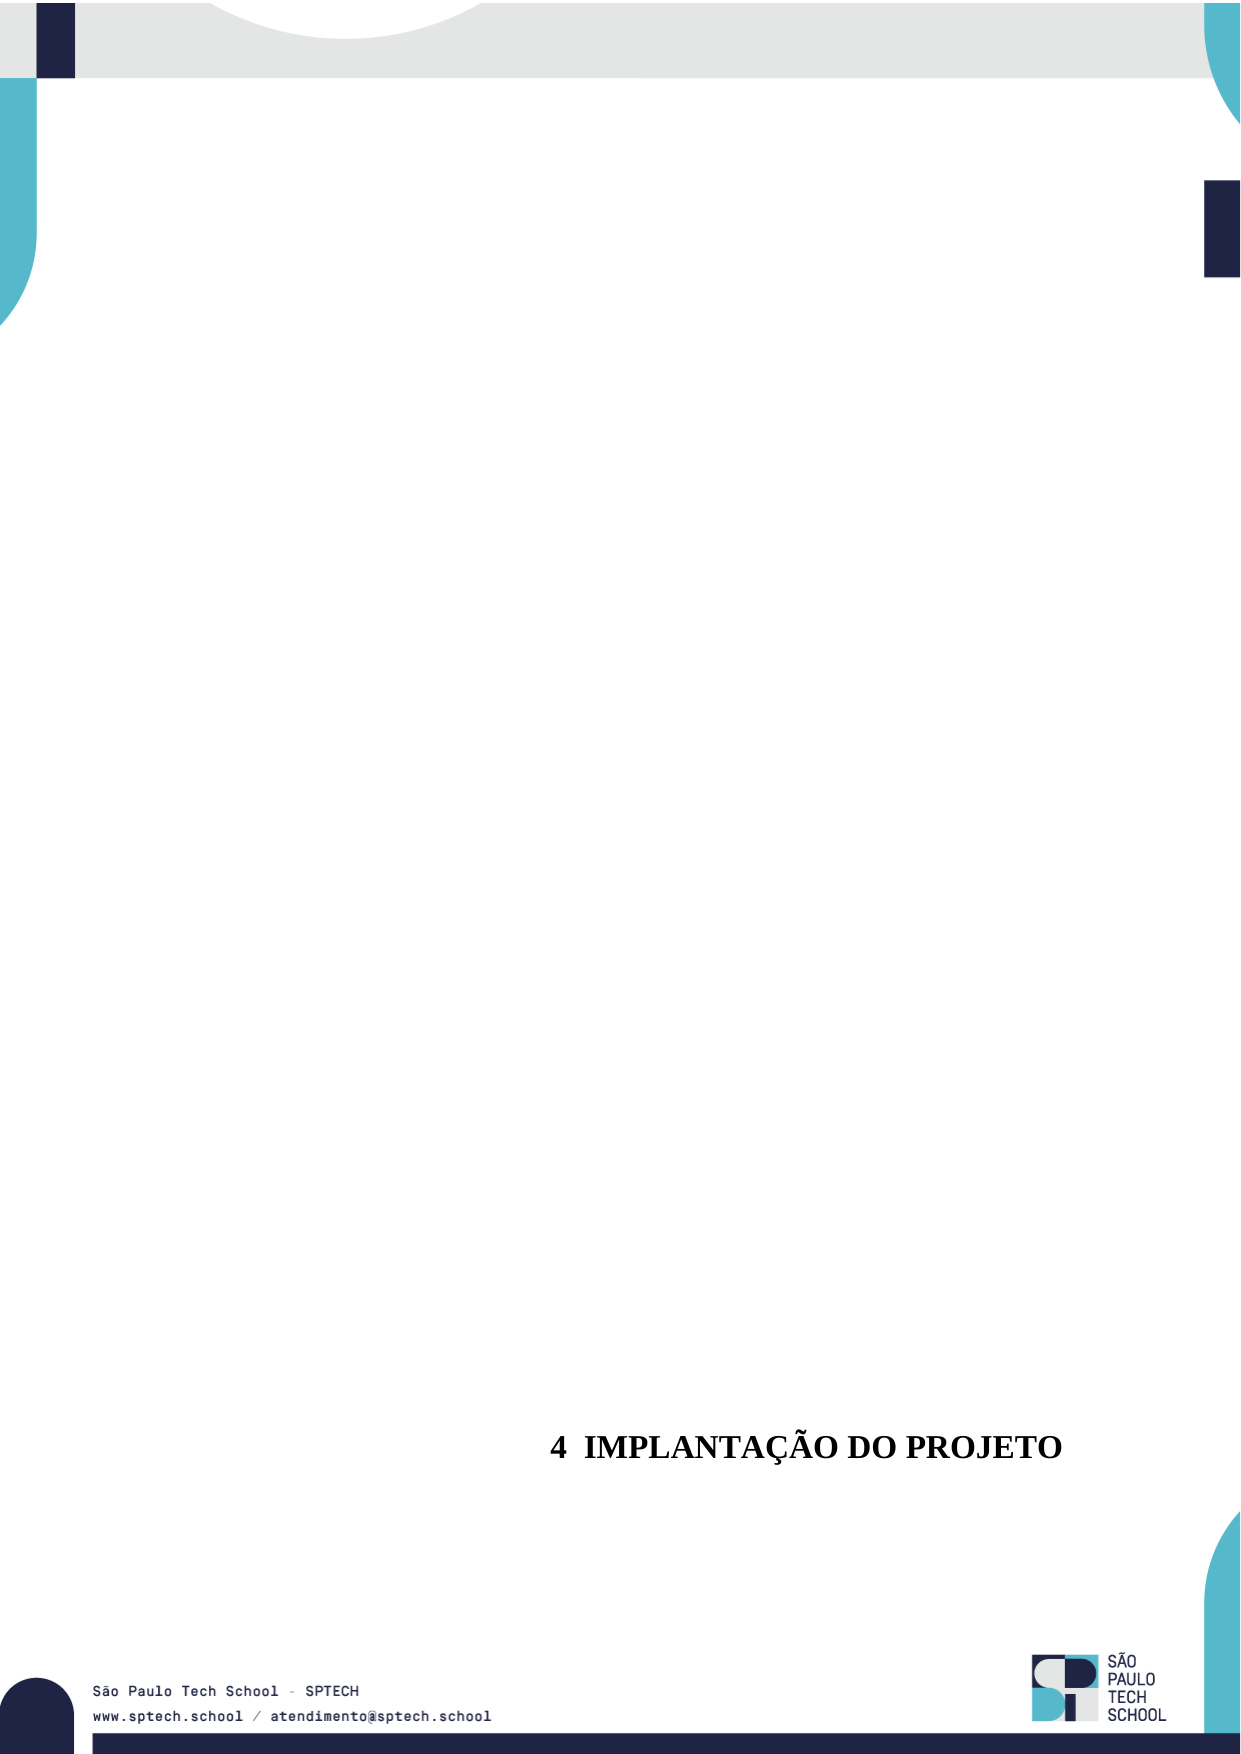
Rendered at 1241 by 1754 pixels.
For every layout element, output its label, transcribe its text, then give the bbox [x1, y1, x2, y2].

picture [0, 3, 1241, 1754]
text 4 implantação do projeto [177, 1427, 1063, 1466]
